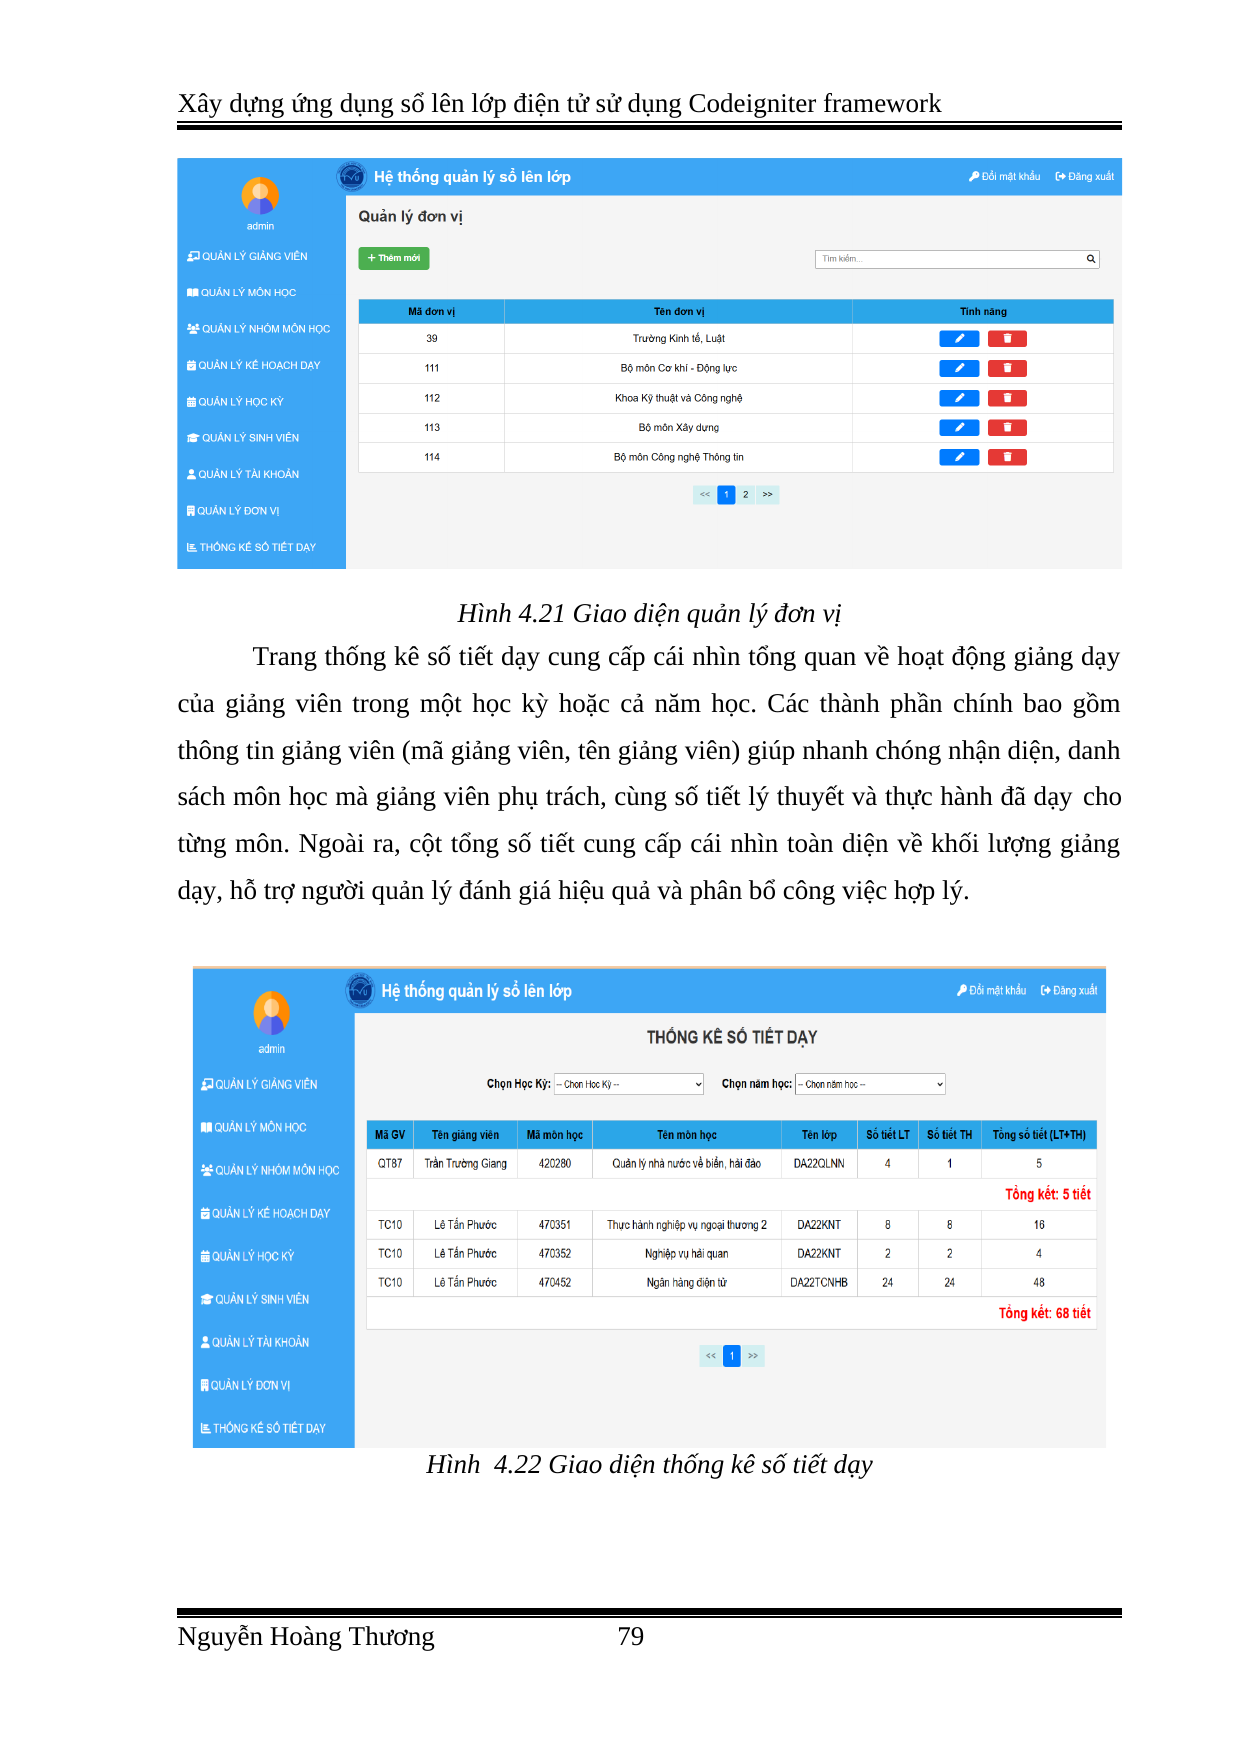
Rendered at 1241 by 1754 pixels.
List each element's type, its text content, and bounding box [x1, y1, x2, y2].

text Trang thống kê số tiết dạy cung cấp cái nhìn tổng quan về hoạt động giảng dạy của giảng viên trong một học kỳ hoặc cả năm học. Các thành phần chính bao gồm thông tin giảng viên (mã giảng viên, tên giảng viên) giúp nhanh chóng nhận diện, danh sách môn học mà giảng viên phụ trách, cùng số tiết lý thuyết và thực hành đã dạy cho từng môn. Ngoài ra, cột tổng số tiết cung cấp cái nhìn toàn diện về khối lượng giảng dạy, hỗ trợ người quản lý đánh giá hiệu quả và phân bổ công việc hợp lý. [177, 640, 1122, 905]
picture [192, 966, 1107, 1448]
picture [177, 158, 1123, 569]
text Hình 4.21 Giao diện quản lý đơn vị [177, 597, 1122, 628]
text Hình 4.22 Giao diện thống kê số tiết dạy [177, 1448, 1122, 1479]
